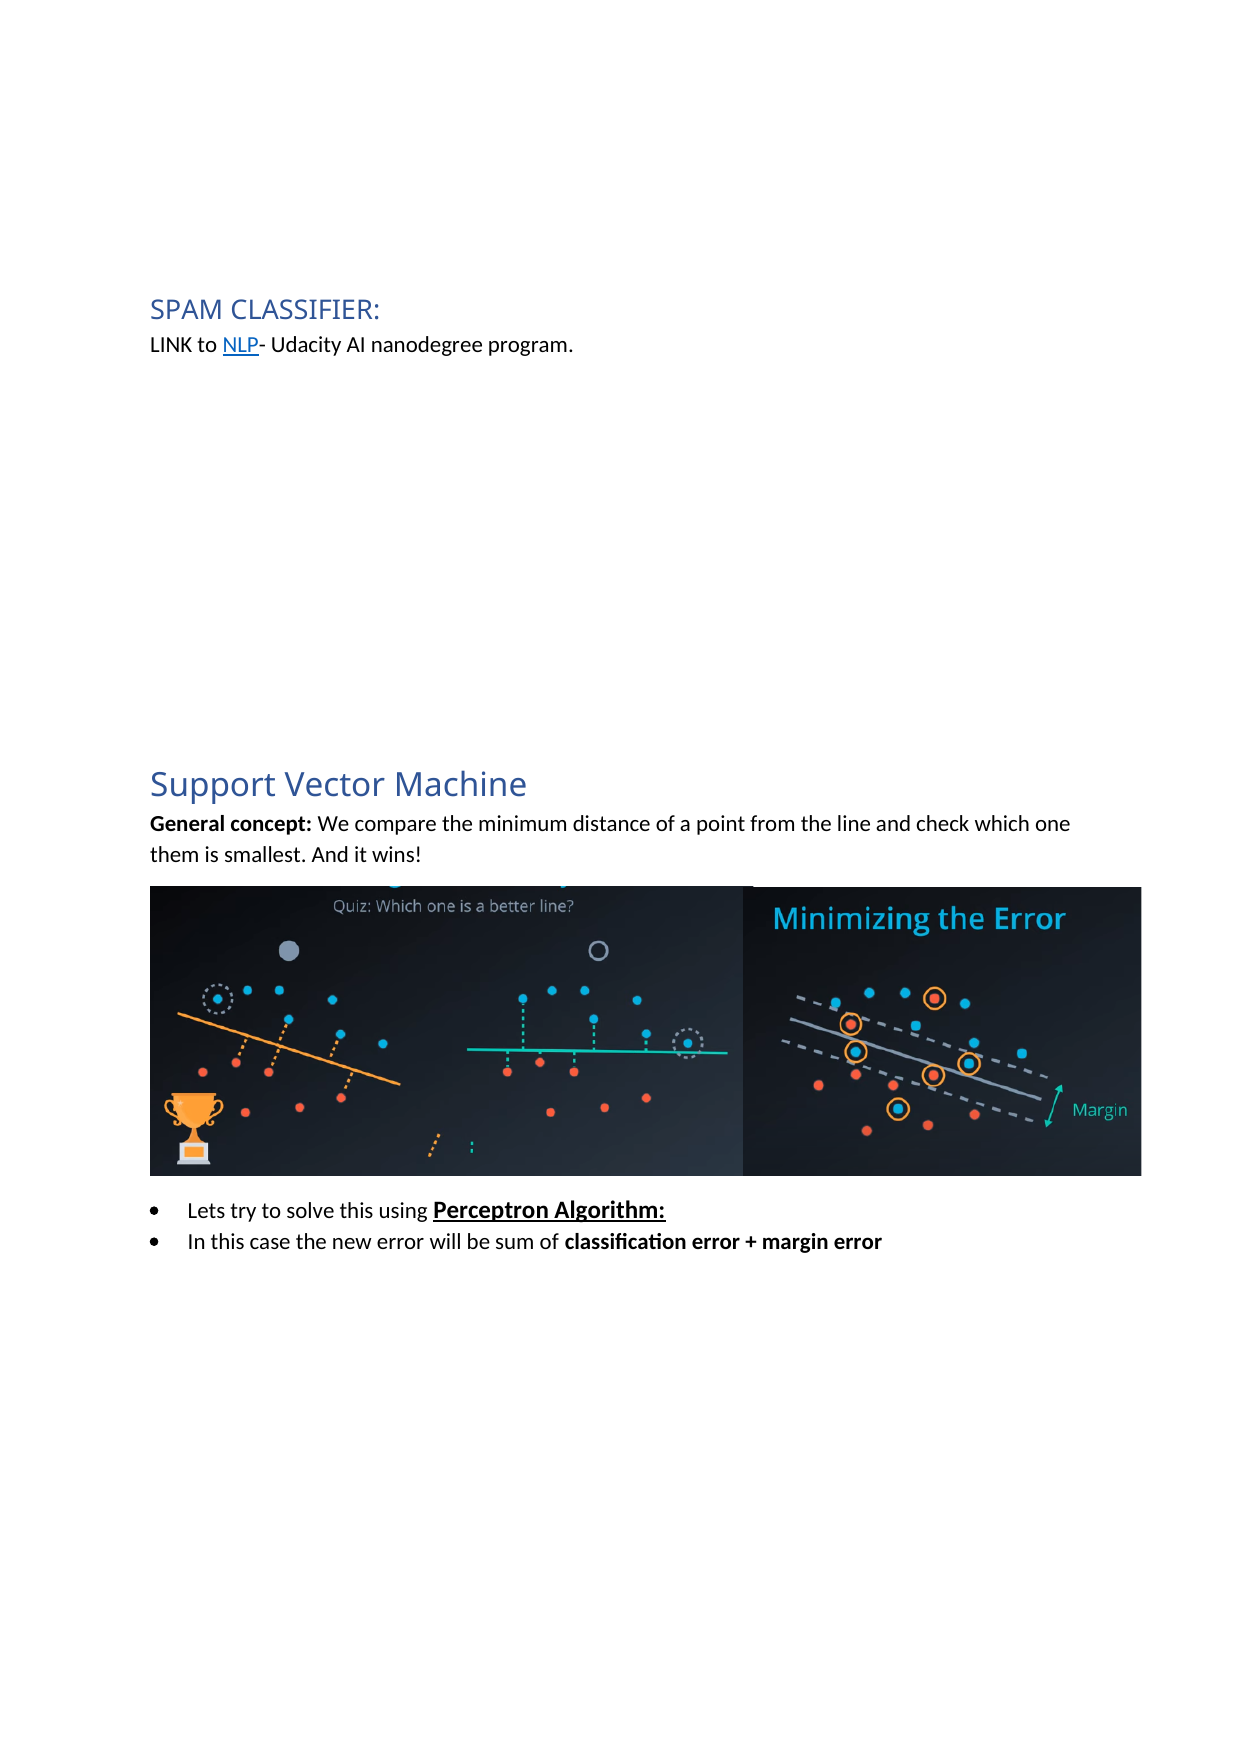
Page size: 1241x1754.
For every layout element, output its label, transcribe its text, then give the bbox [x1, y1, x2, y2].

list Lets try to solve this using Perceptron Algorithm: [150, 1194, 1090, 1225]
subtitle SPAM CLASSIFIER: [150, 291, 1090, 327]
list In this case the new error will be sum of classification error + margin error [150, 1227, 1090, 1255]
text LINK to NLP- Udacity AI nanodegree program. [150, 330, 1090, 358]
text General concept: We compare the minimum distance of a point from the line and check which one them is smallest. And it wins! [150, 809, 1090, 868]
subtitle Support Vector Machine [150, 761, 1090, 806]
picture [150, 886, 1142, 1176]
